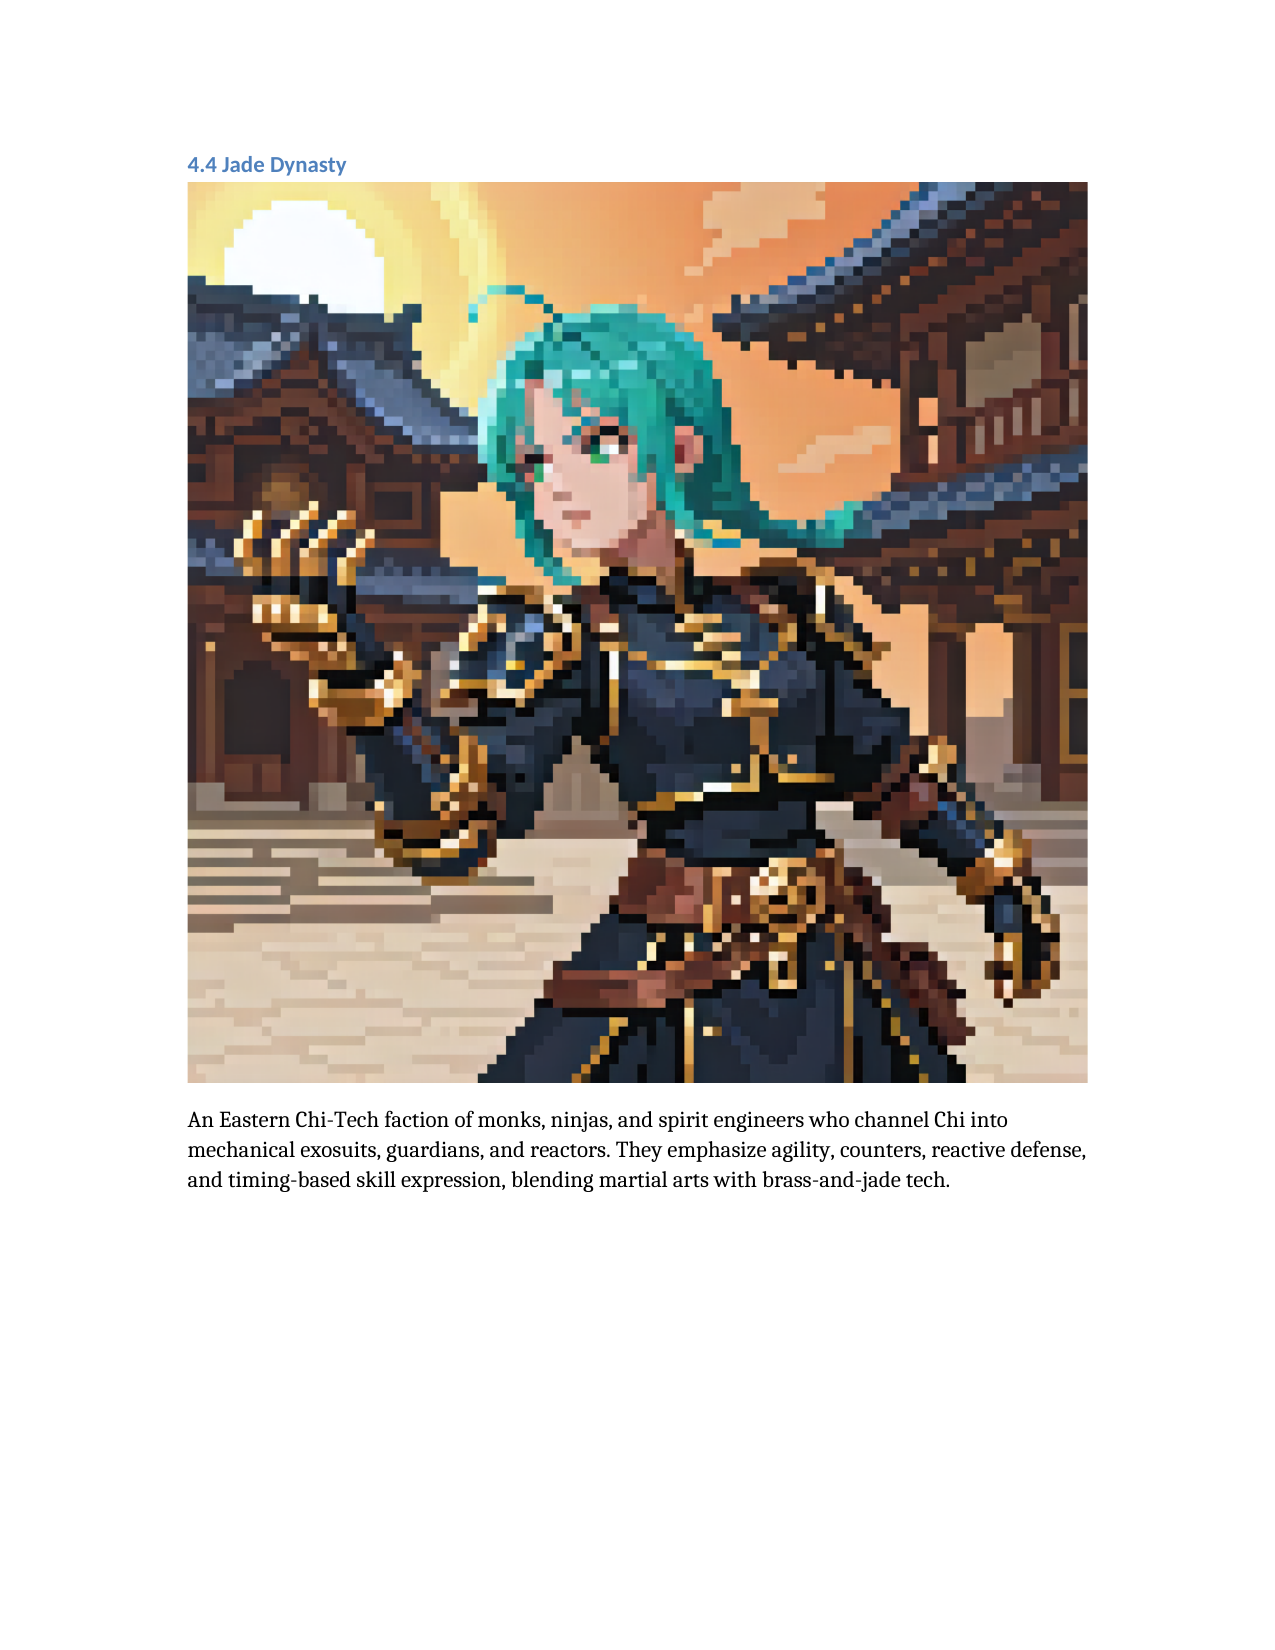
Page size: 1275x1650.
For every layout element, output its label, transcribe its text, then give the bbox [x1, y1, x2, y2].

picture [187, 182, 1088, 1083]
subtitle 4.4 Jade Dynasty [187, 150, 1087, 178]
text An Eastern Chi-Tech faction of monks, ninjas, and spirit engineers who channel Chi into mechanical exosuits, guardians, and reactors. They emphasize agility, counters, reactive defense, and timing-based skill expression, blending martial arts with brass-and-jade tech. [187, 1107, 1087, 1194]
